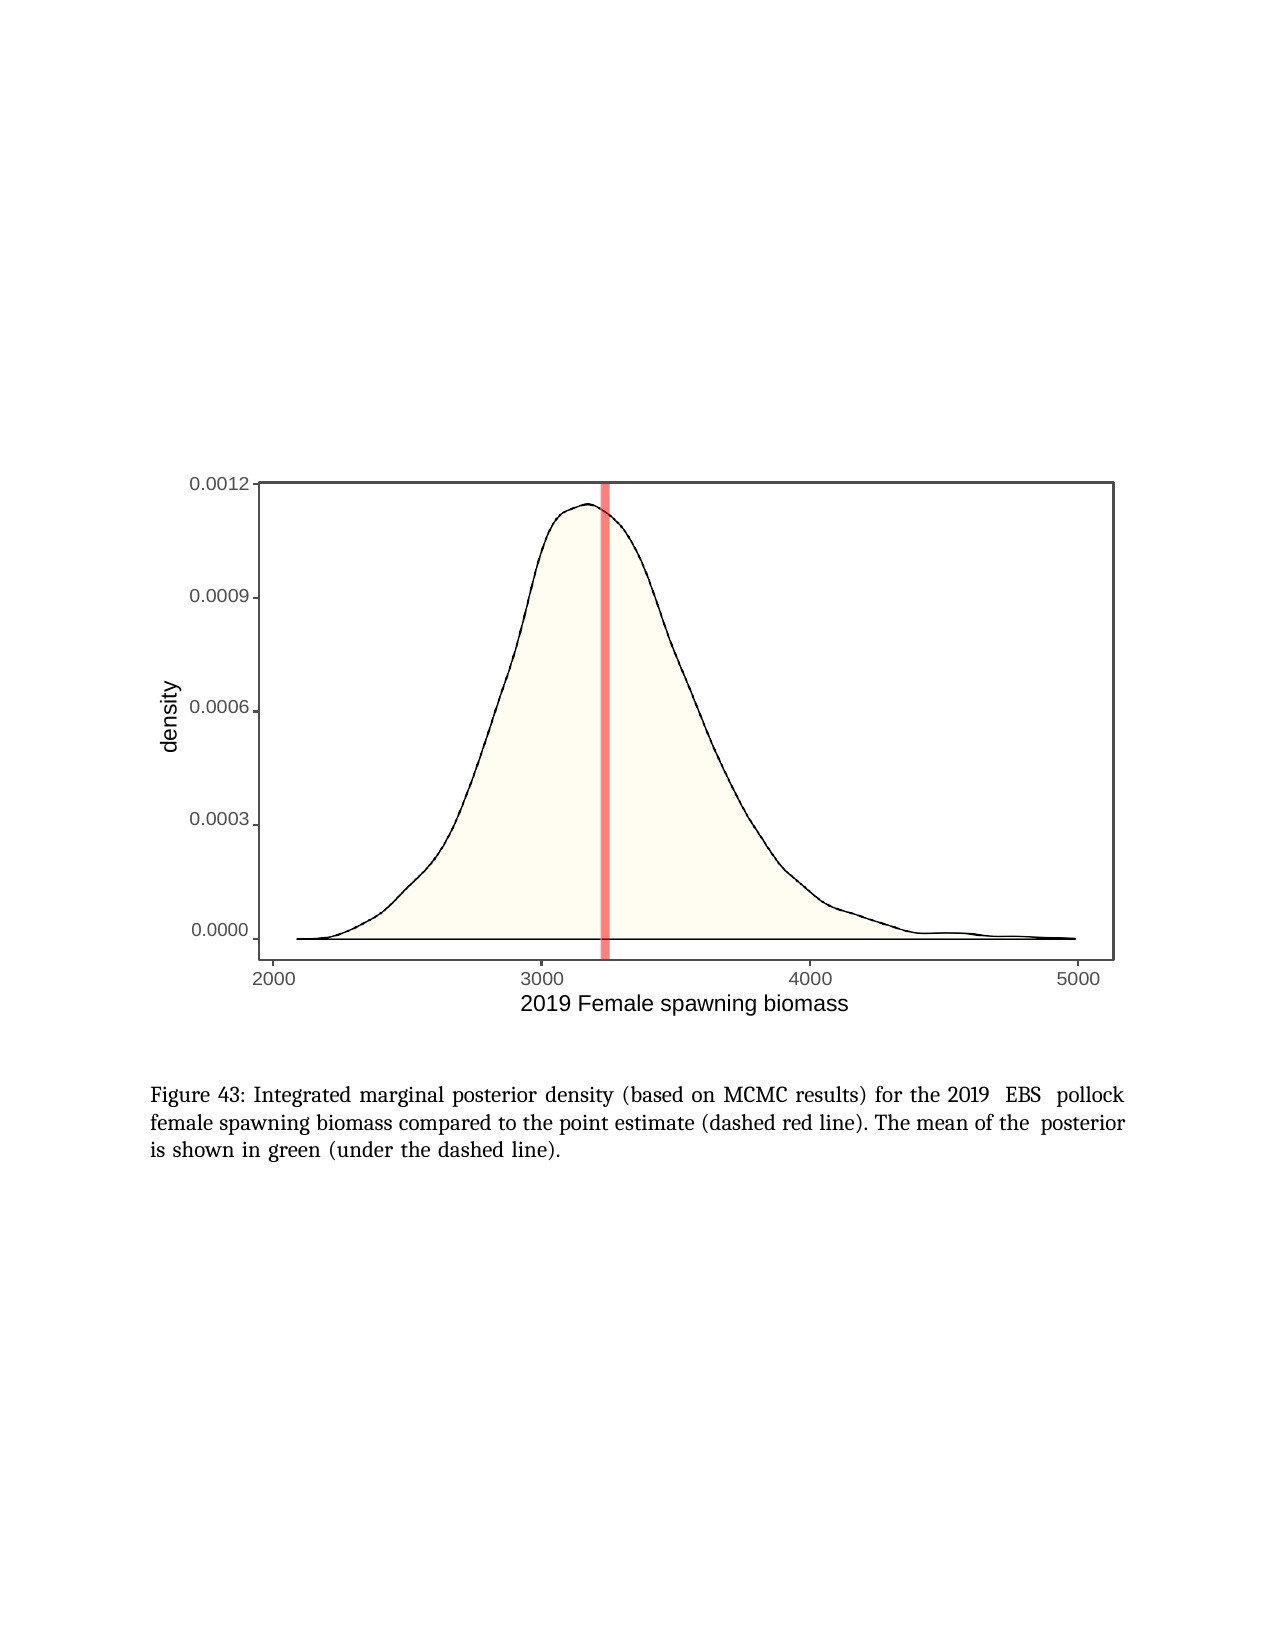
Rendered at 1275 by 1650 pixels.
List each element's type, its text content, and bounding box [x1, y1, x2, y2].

picture [296, 503, 599, 584]
picture [610, 718, 1076, 808]
picture [296, 718, 599, 808]
picture [296, 606, 599, 696]
text 0.0006 [189, 696, 1275, 718]
picture [610, 606, 1076, 696]
text 0.0003 [189, 808, 1275, 829]
text 0.0012 [189, 473, 1275, 494]
text 4000 5000 [788, 967, 1275, 989]
picture [610, 829, 1076, 940]
text 2019 Female spawning biomass [520, 990, 1275, 1016]
text 0.0000 [0, 919, 248, 941]
text 0.0009 [189, 584, 1275, 606]
picture [610, 503, 1076, 584]
picture [296, 829, 599, 940]
text Figure 43: Integrated marginal posterior density (based on MCMC results) for the 2019 EBS pollock female spawning biomass compared to the point estimate (dashed red line). The mean of the posterior is shown in green (under the dashed line). [150, 1082, 1125, 1163]
text 2000 3000 [252, 967, 567, 989]
